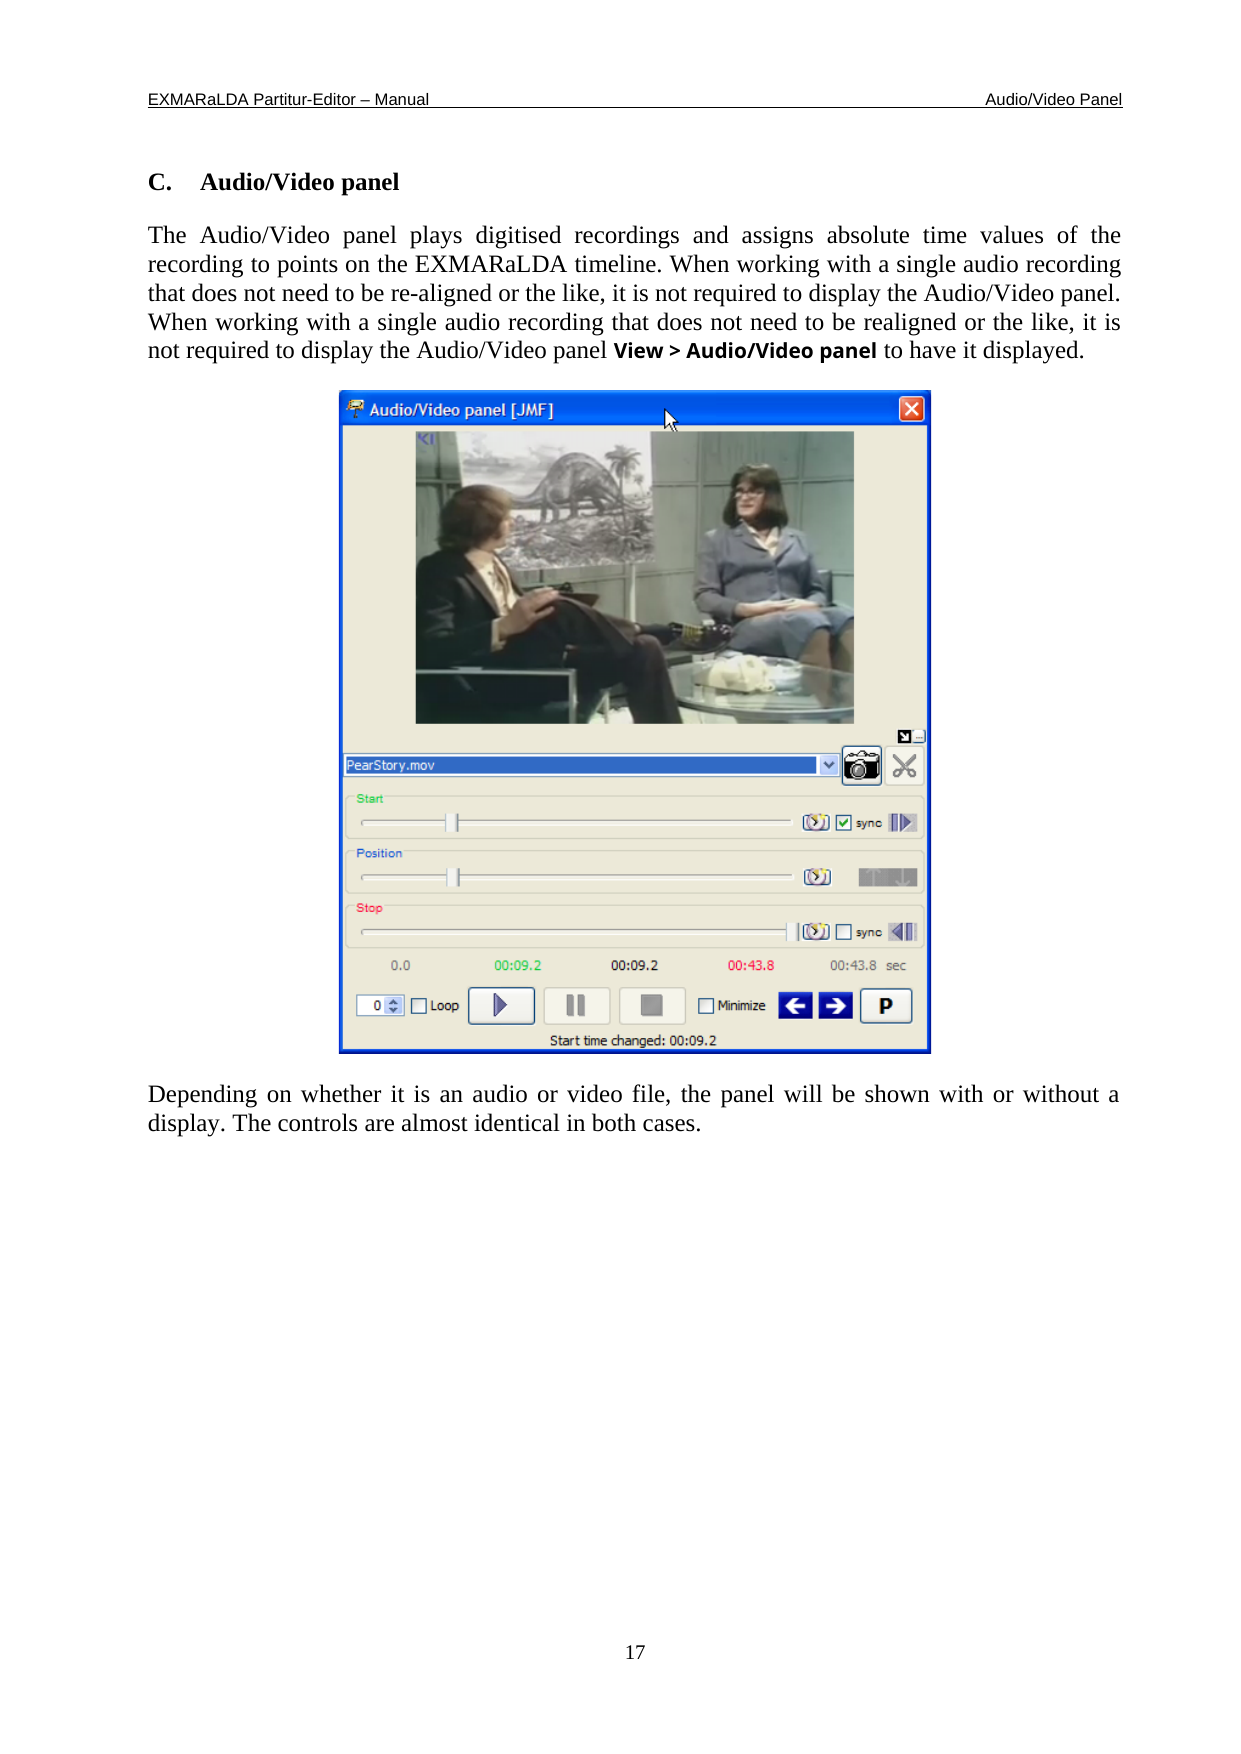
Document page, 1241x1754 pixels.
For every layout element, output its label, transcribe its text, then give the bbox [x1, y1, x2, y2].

text The Audio/Video panel plays digitised recordings and assigns absolute time values of the recording to points on the EXMARaLDA timeline. When working with a single audio recording that does not need to be re-aligned or the like, it is not required to display the Audio/Video panel. When working with a single audio recording that does not need to be realigned or the like, it is not required to display the Audio/Video panel View > Audio/Video panel to have it displayed. [148, 221, 1122, 365]
picture [338, 390, 932, 1054]
text Depending on whether it is an audio or video file, the panel will be shown with or without a display. The controls are almost identical in both cases. [148, 1079, 1122, 1137]
subtitle Audio/Video panel [148, 167, 1122, 196]
